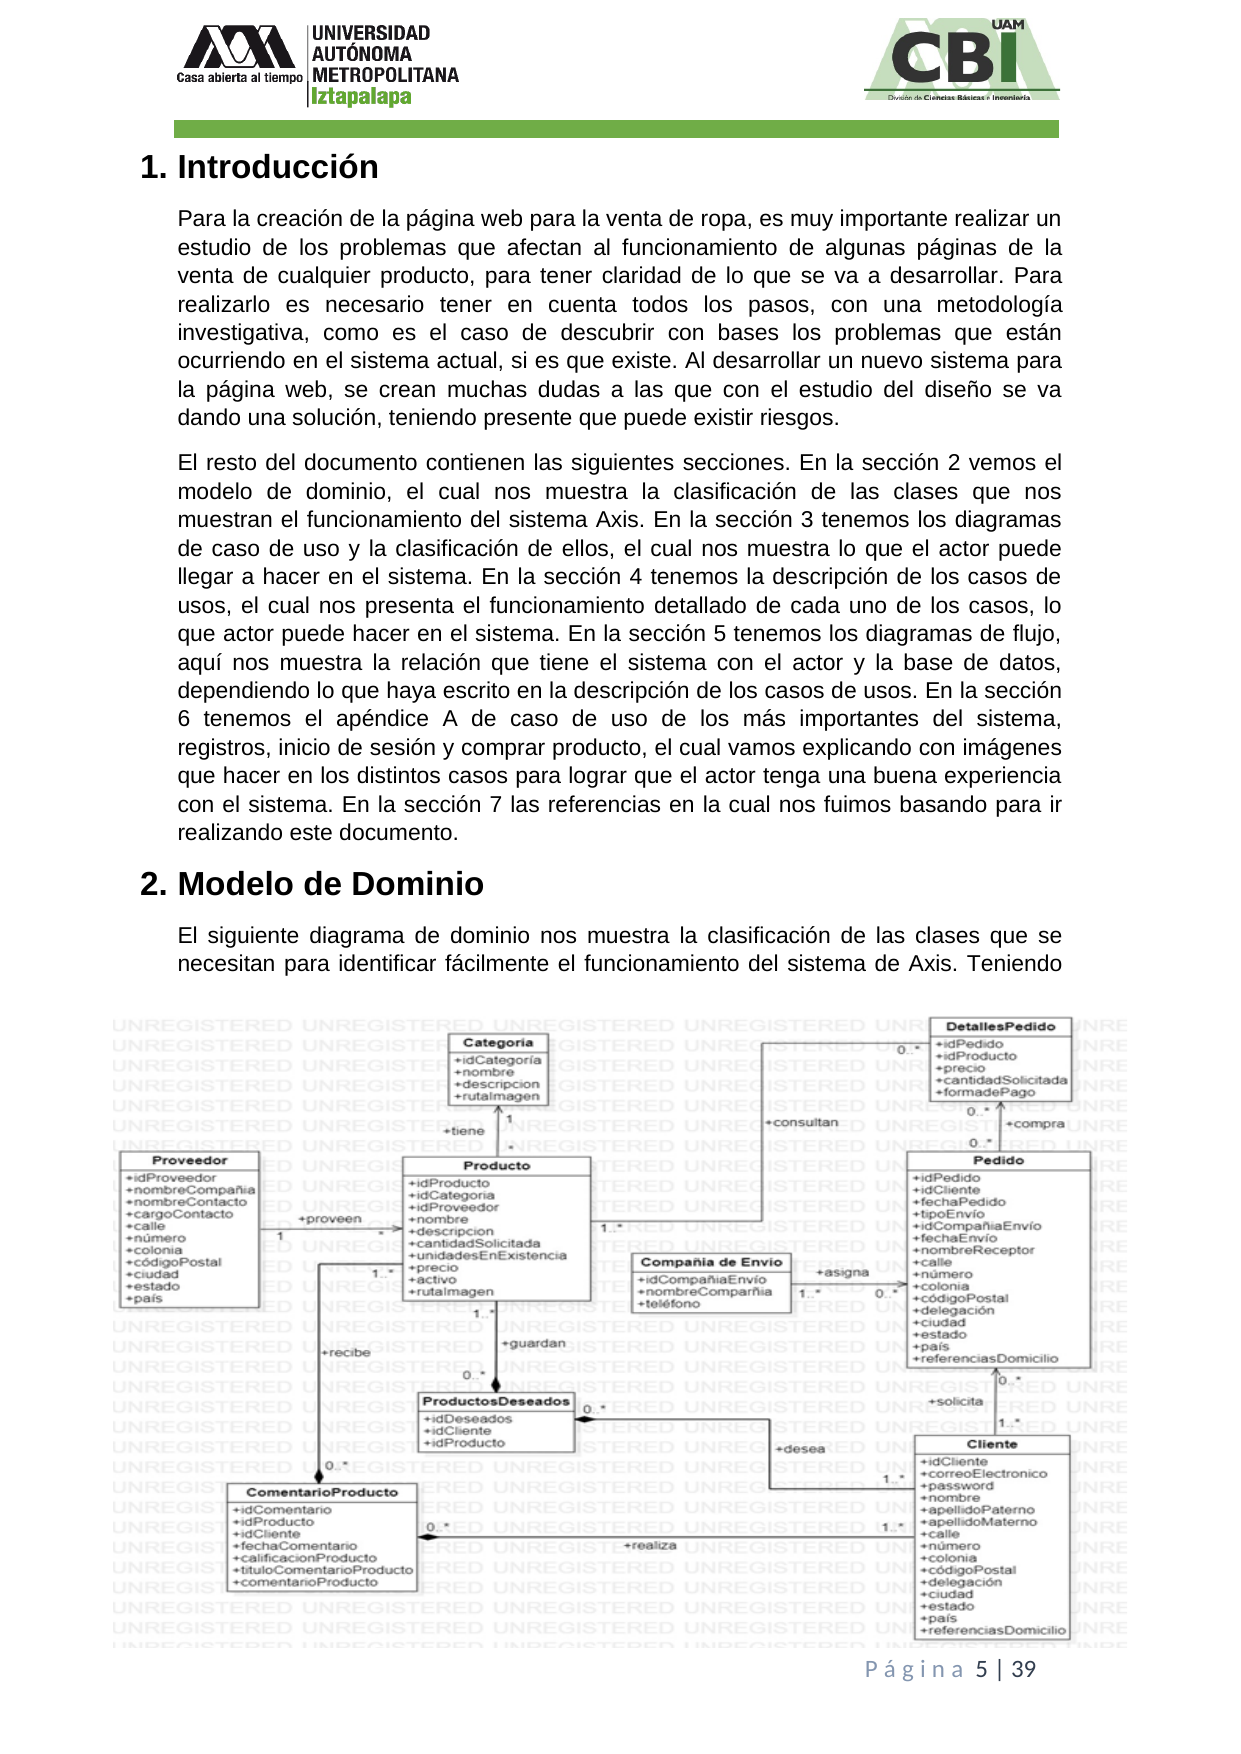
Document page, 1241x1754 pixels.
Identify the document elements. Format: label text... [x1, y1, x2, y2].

picture [177, 25, 459, 109]
text El siguiente diagrama de dominio nos muestra la clasificación de las clases que se necesitan para identificar fácilmente el funcionamiento del sistema de Axis. Teniendo las clases necesarias para el correcto funcionamiento como el registro, compras, productos deseados, etc., llevando a cabo abstracción y herencia de clases. [177, 922, 1063, 977]
subtitle Introducción [140, 148, 1063, 186]
text Para la creación de la página web para la venta de ropa, es muy importante realizar un estudio de los problemas que afectan al funcionamiento de algunas páginas de la venta de cualquier producto, para tener claridad de lo que se va a desarrollar. Para realizarlo es necesario tener en cuenta todos los pasos, con una metodología investigativa, como es el caso de descubrir con bases los problemas que están ocurriendo en el sistema actual, si es que existe. Al desarrollar un nuevo sistema para la página web, se crean muchas dudas a las que con el estudio del diseño se va dando una solución, teniendo presente que puede existir riesgos. [177, 205, 1063, 431]
text El resto del documento contienen las siguientes secciones. En la sección 2 vemos el modelo de dominio, el cual nos muestra la clasificación de las clases que nos muestran el funcionamiento del sistema Axis. En la sección 3 tenemos los diagramas de caso de uso y la clasificación de ellos, el cual nos muestra lo que el actor puede llegar a hacer en el sistema. En la sección 4 tenemos la descripción de los casos de usos, el cual nos presenta el funcionamiento detallado de cada uno de los casos, lo que actor puede hacer en el sistema. En la sección 5 tenemos los diagramas de flujo, aquí nos muestra la relación que tiene el sistema con el actor y la base de datos, dependiendo lo que haya escrito en la descripción de los casos de usos. En la sección 6 tenemos el apéndice A de caso de uso de los más importantes del sistema, registros, inicio de sesión y comprar producto, el cual vamos explicando con imágenes que hacer en los distintos casos para lograr que el actor tenga una buena experiencia con el sistema. En la sección 7 las referencias en la cual nos fuimos basando para ir realizando este documento. [177, 449, 1063, 845]
subtitle Modelo de Dominio [140, 864, 1063, 903]
picture [863, 18, 1060, 100]
picture [111, 1015, 1127, 1647]
